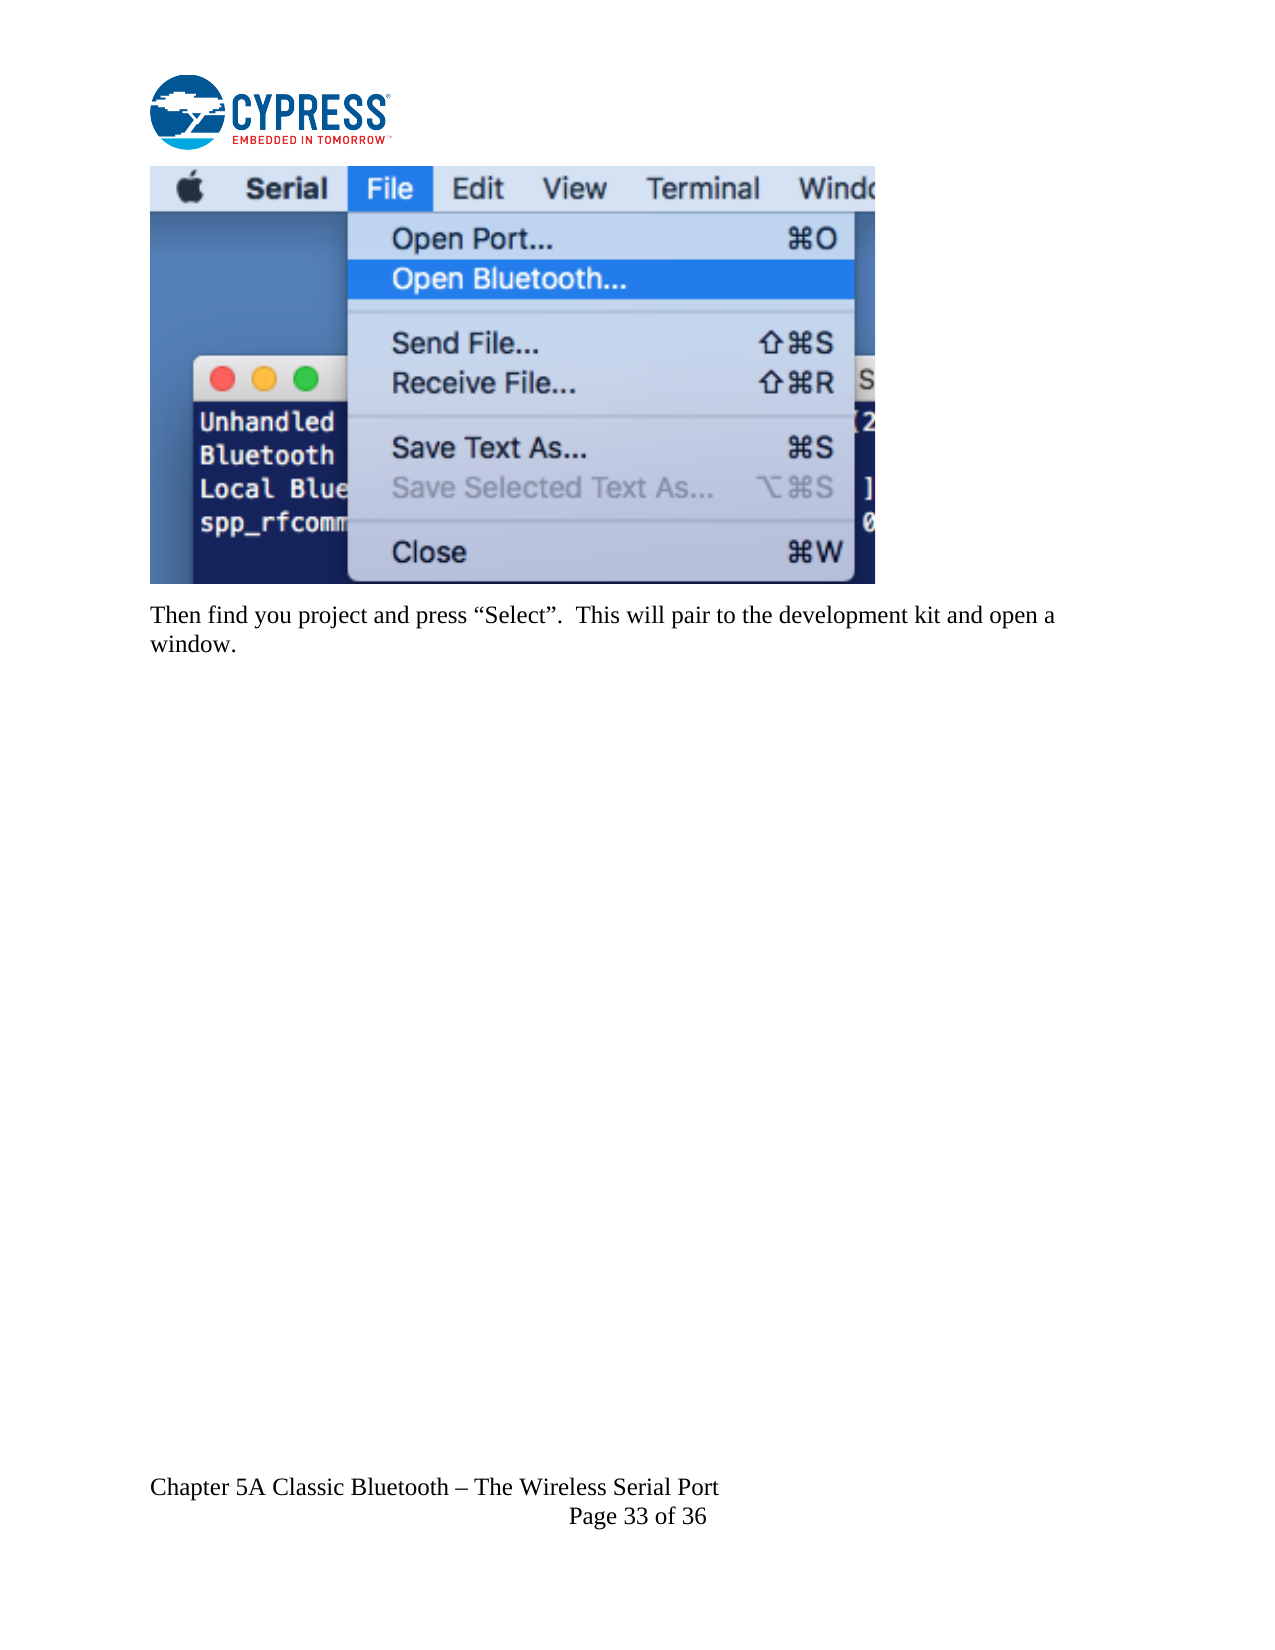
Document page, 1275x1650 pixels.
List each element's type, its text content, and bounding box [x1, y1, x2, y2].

text Then find you project and press “Select”. This will pair to the development kit and open a window. [150, 600, 1125, 657]
picture [150, 166, 876, 584]
picture [150, 75, 392, 150]
